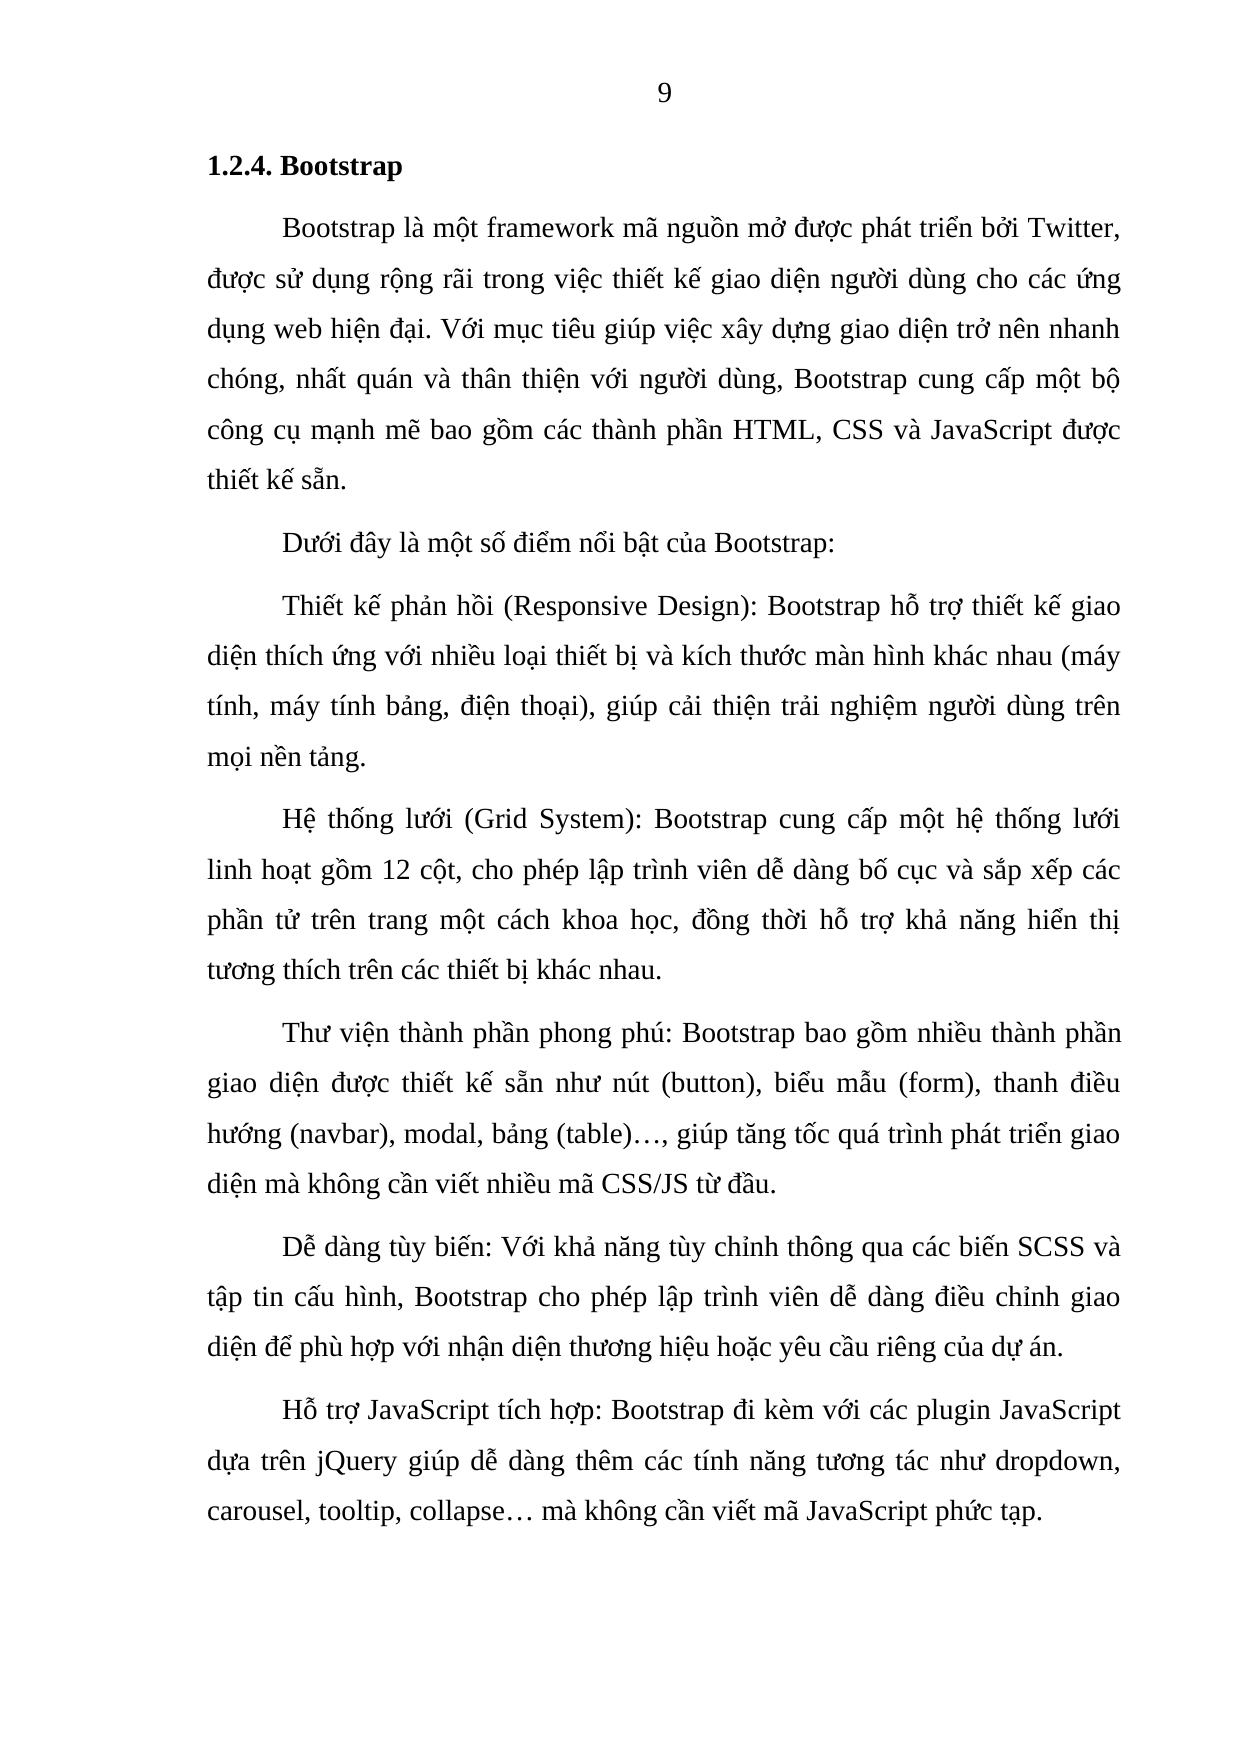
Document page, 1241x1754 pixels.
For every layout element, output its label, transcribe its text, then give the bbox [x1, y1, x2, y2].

subtitle Bootstrap [207, 148, 1122, 181]
text Thiết kế phản hồi (Responsive Design): Bootstrap hỗ trợ thiết kế giao diện thích ứng với nhiều loại thiết bị và kích thước màn hình khác nhau (máy tính, máy tính bảng, điện thoại), giúp cải thiện trải nghiệm người dùng trên mọi nền tảng. [207, 588, 1122, 772]
text Hệ thống lưới (Grid System): Bootstrap cung cấp một hệ thống lưới linh hoạt gồm 12 cột, cho phép lập trình viên dễ dàng bố cục và sắp xếp các phần tử trên trang một cách khoa học, đồng thời hỗ trợ khả năng hiển thị tương thích trên các thiết bị khác nhau. [207, 801, 1122, 986]
text Dưới đây là một số điểm nổi bật của Bootstrap: [207, 525, 1122, 558]
text Bootstrap là một framework mã nguồn mở được phát triển bởi Twitter, được sử dụng rộng rãi trong việc thiết kế giao diện người dùng cho các ứng dụng web hiện đại. Với mục tiêu giúp việc xây dựng giao diện trở nên nhanh chóng, nhất quán và thân thiện với người dùng, Bootstrap cung cấp một bộ công cụ mạnh mẽ bao gồm các thành phần HTML, CSS và JavaScript được thiết kế sẵn. [207, 211, 1122, 496]
text Thư viện thành phần phong phú: Bootstrap bao gồm nhiều thành phần giao diện được thiết kế sẵn như nút (button), biểu mẫu (form), thanh điều hướng (navbar), modal, bảng (table)…, giúp tăng tốc quá trình phát triển giao diện mà không cần viết nhiều mã CSS/JS từ đầu. [207, 1015, 1122, 1200]
text Hỗ trợ JavaScript tích hợp: Bootstrap đi kèm với các plugin JavaScript dựa trên jQuery giúp dễ dàng thêm các tính năng tương tác như dropdown, carousel, tooltip, collapse… mà không cần viết mã JavaScript phức tạp. [207, 1392, 1122, 1527]
text Dễ dàng tùy biến: Với khả năng tùy chỉnh thông qua các biến SCSS và tập tin cấu hình, Bootstrap cho phép lập trình viên dễ dàng điều chỉnh giao diện để phù hợp với nhận diện thương hiệu hoặc yêu cầu riêng của dự án. [207, 1229, 1122, 1363]
